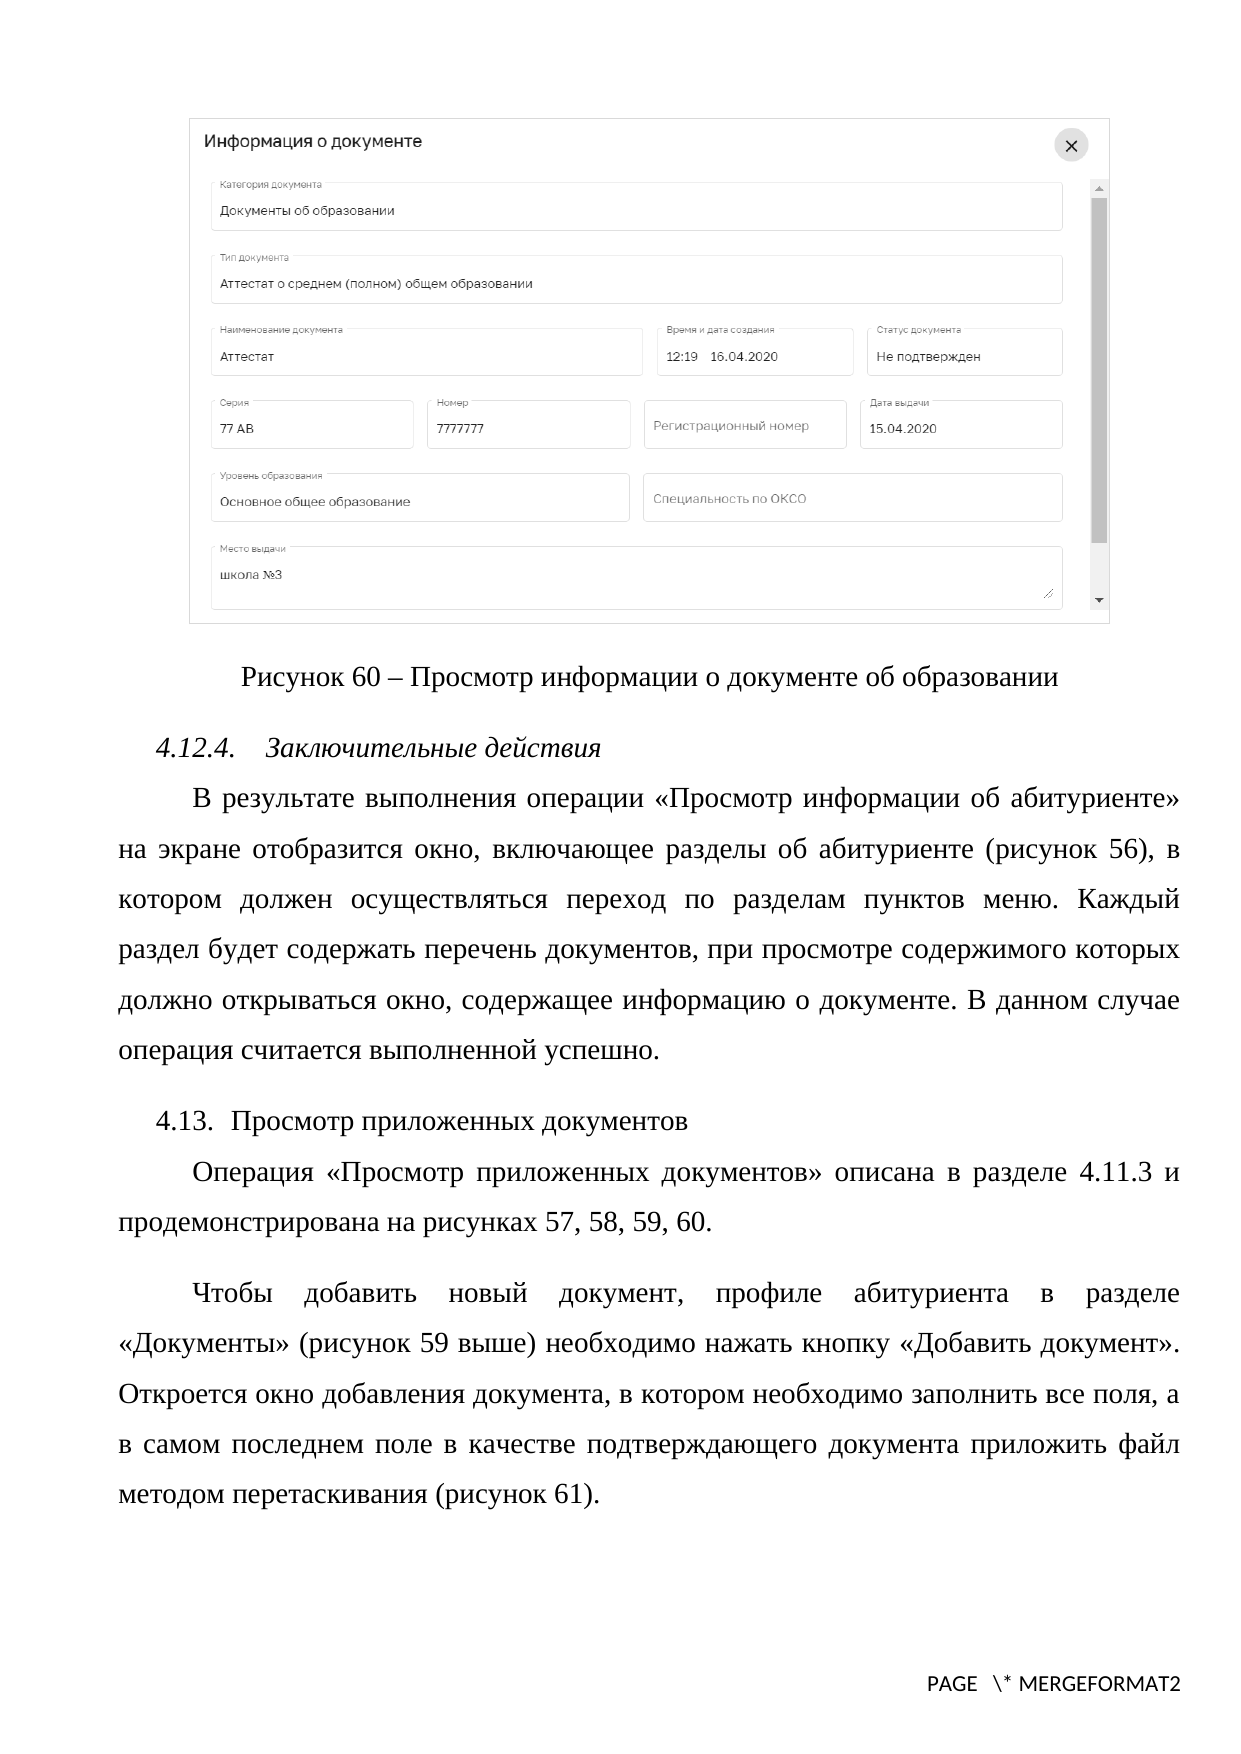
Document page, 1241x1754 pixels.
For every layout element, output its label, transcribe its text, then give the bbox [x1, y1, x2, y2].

picture [190, 119, 1109, 623]
text Чтобы добавить новый документ, профиле абитуриента в разделе «Документы» (рисунок 59 выше) необходимо нажать кнопку «Добавить документ». Откроется окно добавления документа, в котором необходимо заполнить все поля, а в самом последнем поле в качестве подтверждающего документа приложить файл методом перетаскивания (рисунок 61). [118, 1275, 1181, 1510]
text Операция «Просмотр приложенных документов» описана в разделе 4.11.3 и продемонстрирована на рисунках 57, 58, 59, 60. [118, 1154, 1181, 1237]
text Рисунок 60 – Просмотр информации о документе об образовании [118, 659, 1181, 693]
list Просмотр приложенных документов [156, 1103, 1181, 1137]
text В результате выполнения операции «Просмотр информации об абитуриенте» на экране отобразится окно, включающее разделы об абитуриенте (рисунок 56), в котором должен осуществляться переход по разделам пунктов меню. Каждый раздел будет содержать перечень документов, при просмотре содержимого которых должно открываться окно, содержащее информацию о документе. В данном случае операция считается выполненной успешно. [118, 781, 1181, 1066]
text Заключительные действия [156, 730, 1181, 764]
